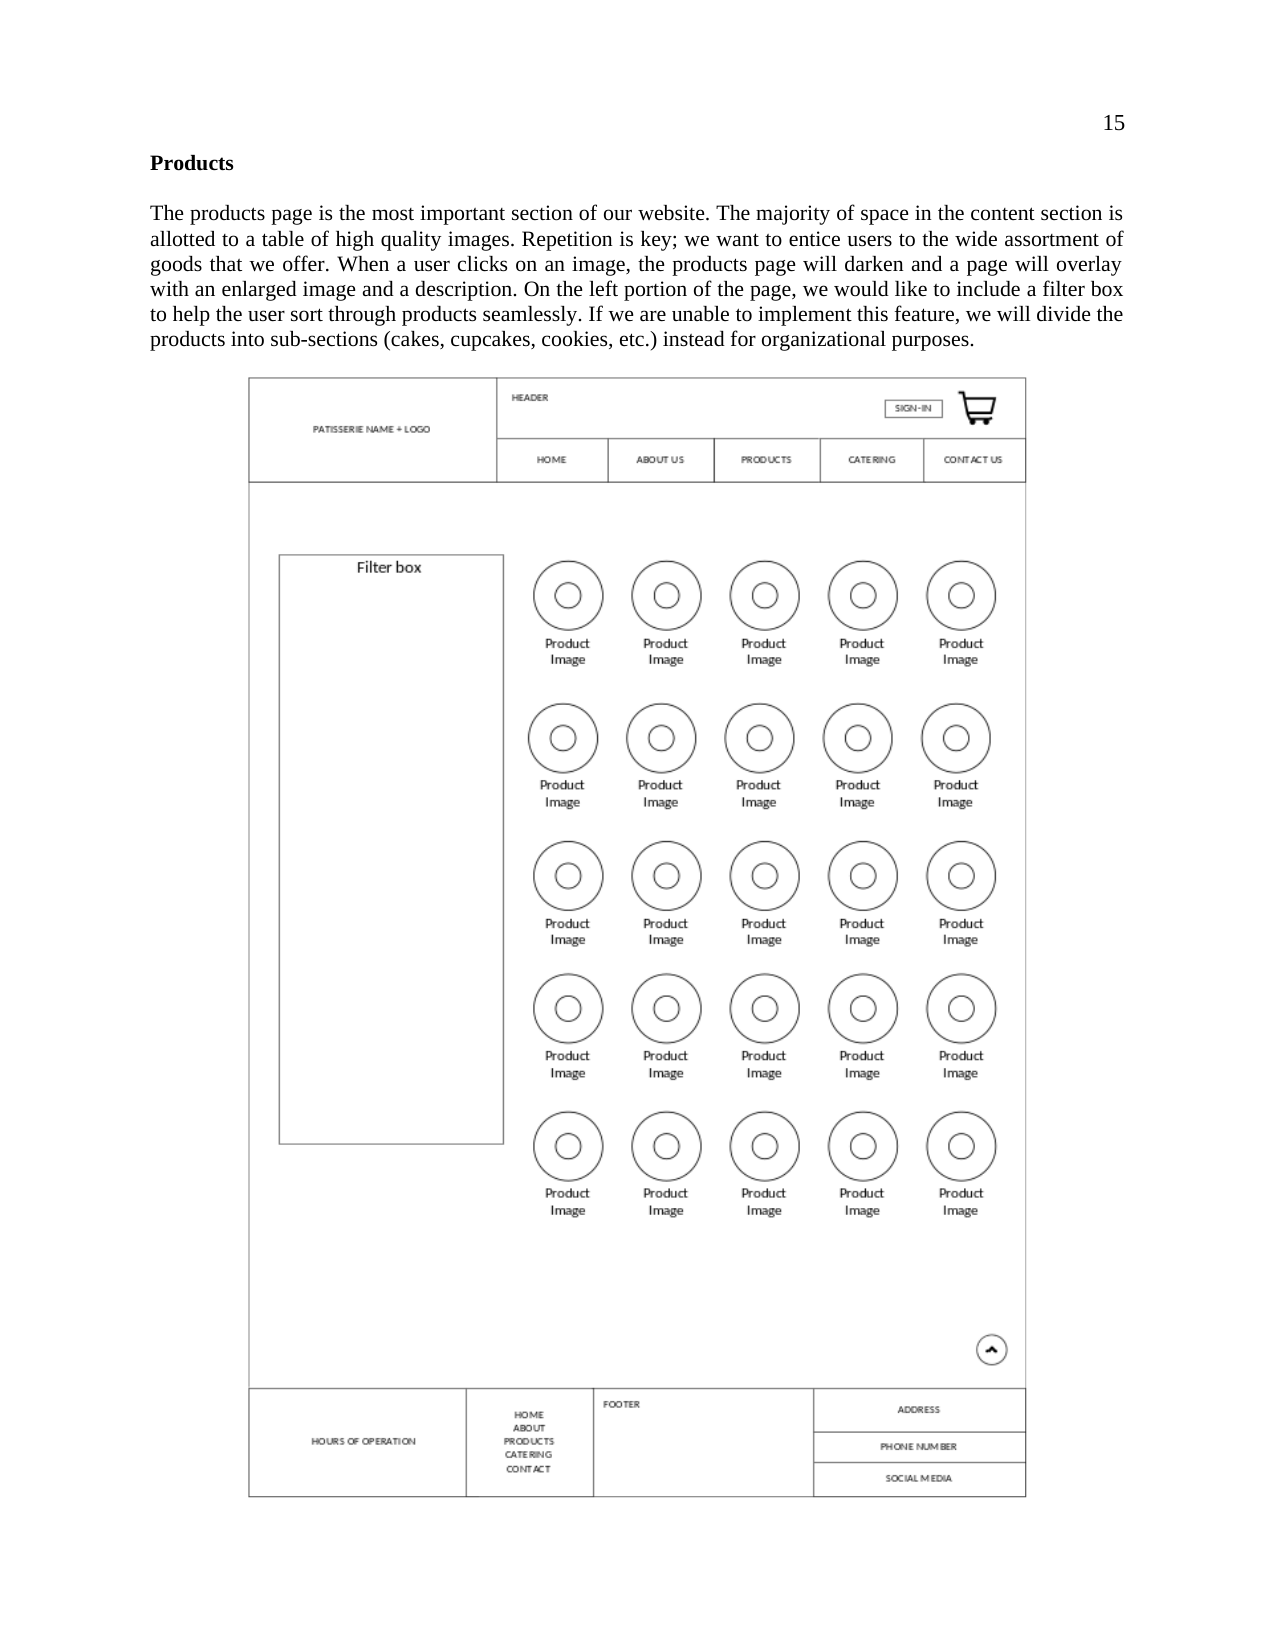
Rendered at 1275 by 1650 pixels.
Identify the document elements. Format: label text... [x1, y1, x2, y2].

text Products [150, 150, 1125, 175]
text The products page is the most important section of our website. The majority of space in the content section is allotted to a table of high quality images. Repetition is key; we want to entice users to the wide assortment of goods that we offer. When a user clicks on an image, the products page will darken and a page will overlay with an enlarged image and a description. On the left portion of the page, we would like to include a filter box to help the user sort through products seamlessly. If we are unable to implement this feature, we will divide the products into sub-sections (cakes, cupcakes, cookies, etc.) instead for organizational purposes. [150, 200, 1125, 352]
